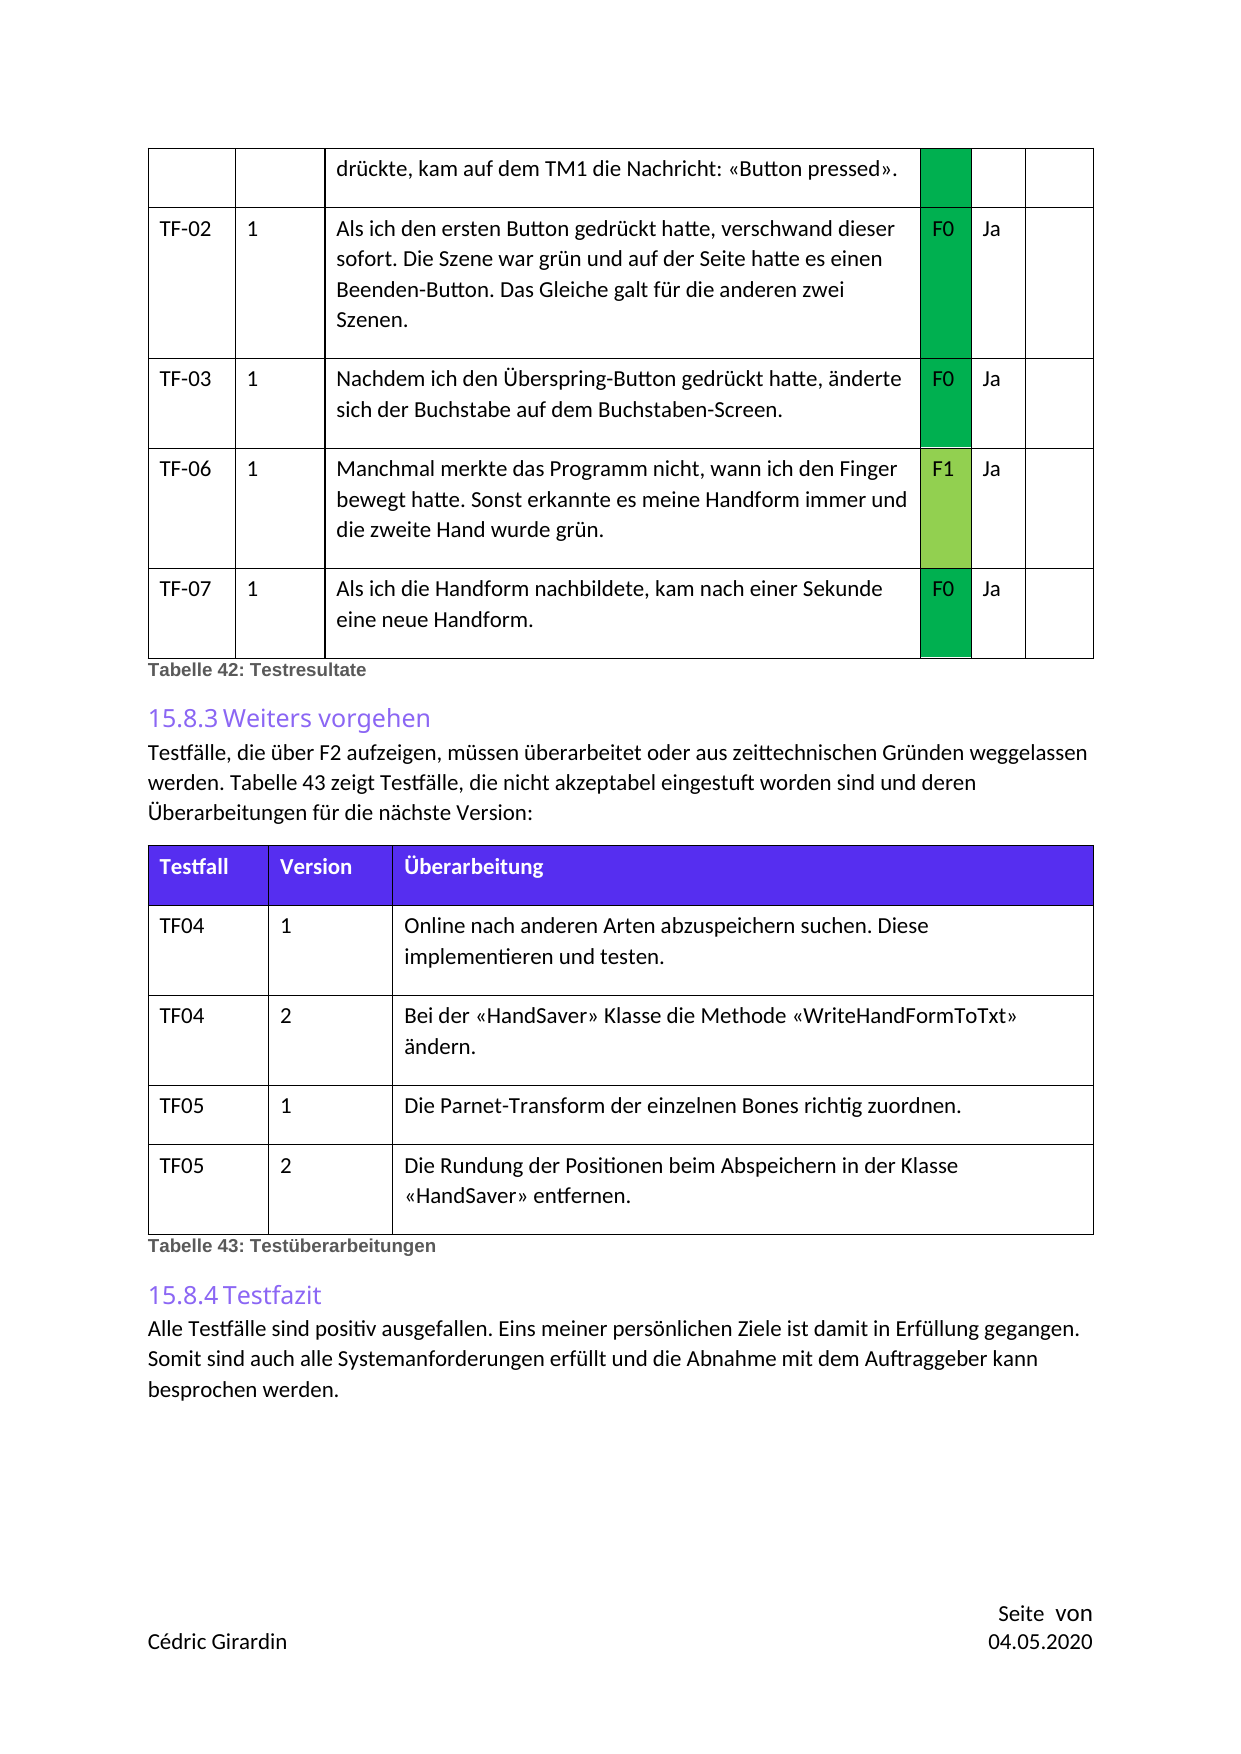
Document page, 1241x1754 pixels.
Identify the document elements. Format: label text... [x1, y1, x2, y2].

subtitle Weiters vorgehen [148, 701, 1093, 735]
subtitle Testfazit [148, 1277, 1093, 1312]
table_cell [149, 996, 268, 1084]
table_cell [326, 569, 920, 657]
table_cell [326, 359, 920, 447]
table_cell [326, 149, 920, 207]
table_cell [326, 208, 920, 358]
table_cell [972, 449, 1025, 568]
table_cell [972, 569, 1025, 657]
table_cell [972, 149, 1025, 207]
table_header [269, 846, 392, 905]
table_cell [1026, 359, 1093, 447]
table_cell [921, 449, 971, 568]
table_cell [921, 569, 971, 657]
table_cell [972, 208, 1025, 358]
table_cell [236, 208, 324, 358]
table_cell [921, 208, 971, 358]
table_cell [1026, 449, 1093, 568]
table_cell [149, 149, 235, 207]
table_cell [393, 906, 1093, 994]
text Tabelle 42: Testresultate [148, 659, 1093, 680]
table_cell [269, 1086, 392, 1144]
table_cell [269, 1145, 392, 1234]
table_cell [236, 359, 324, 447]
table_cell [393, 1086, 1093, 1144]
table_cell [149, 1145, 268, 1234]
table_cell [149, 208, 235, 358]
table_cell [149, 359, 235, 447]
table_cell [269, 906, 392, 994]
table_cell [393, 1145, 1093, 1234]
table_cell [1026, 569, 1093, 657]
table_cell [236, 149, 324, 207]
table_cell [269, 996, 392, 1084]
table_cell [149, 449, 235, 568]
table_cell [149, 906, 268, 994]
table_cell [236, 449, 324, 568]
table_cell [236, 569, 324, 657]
text Tabelle 43: Testüberarbeitungen [148, 1235, 1093, 1257]
text Testfälle, die über F2 aufzeigen, müssen überarbeitet oder aus zeittechnischen Gründen weggelassen werden. Tabelle 43 zeigt Testfälle, die nicht akzeptabel eingestuft worden sind und deren Überarbeitungen für die nächste Version: [148, 738, 1093, 826]
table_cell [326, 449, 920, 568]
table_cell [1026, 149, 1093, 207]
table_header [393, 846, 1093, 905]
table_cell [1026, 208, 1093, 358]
text Alle Testfälle sind positiv ausgefallen. Eins meiner persönlichen Ziele ist damit in Erfüllung gegangen. Somit sind auch alle Systemanforderungen erfüllt und die Abnahme mit dem Auftraggeber kann besprochen werden. [148, 1314, 1093, 1403]
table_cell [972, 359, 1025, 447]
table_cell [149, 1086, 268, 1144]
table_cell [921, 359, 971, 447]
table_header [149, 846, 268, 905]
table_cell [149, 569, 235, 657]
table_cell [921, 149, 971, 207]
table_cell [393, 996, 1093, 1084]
